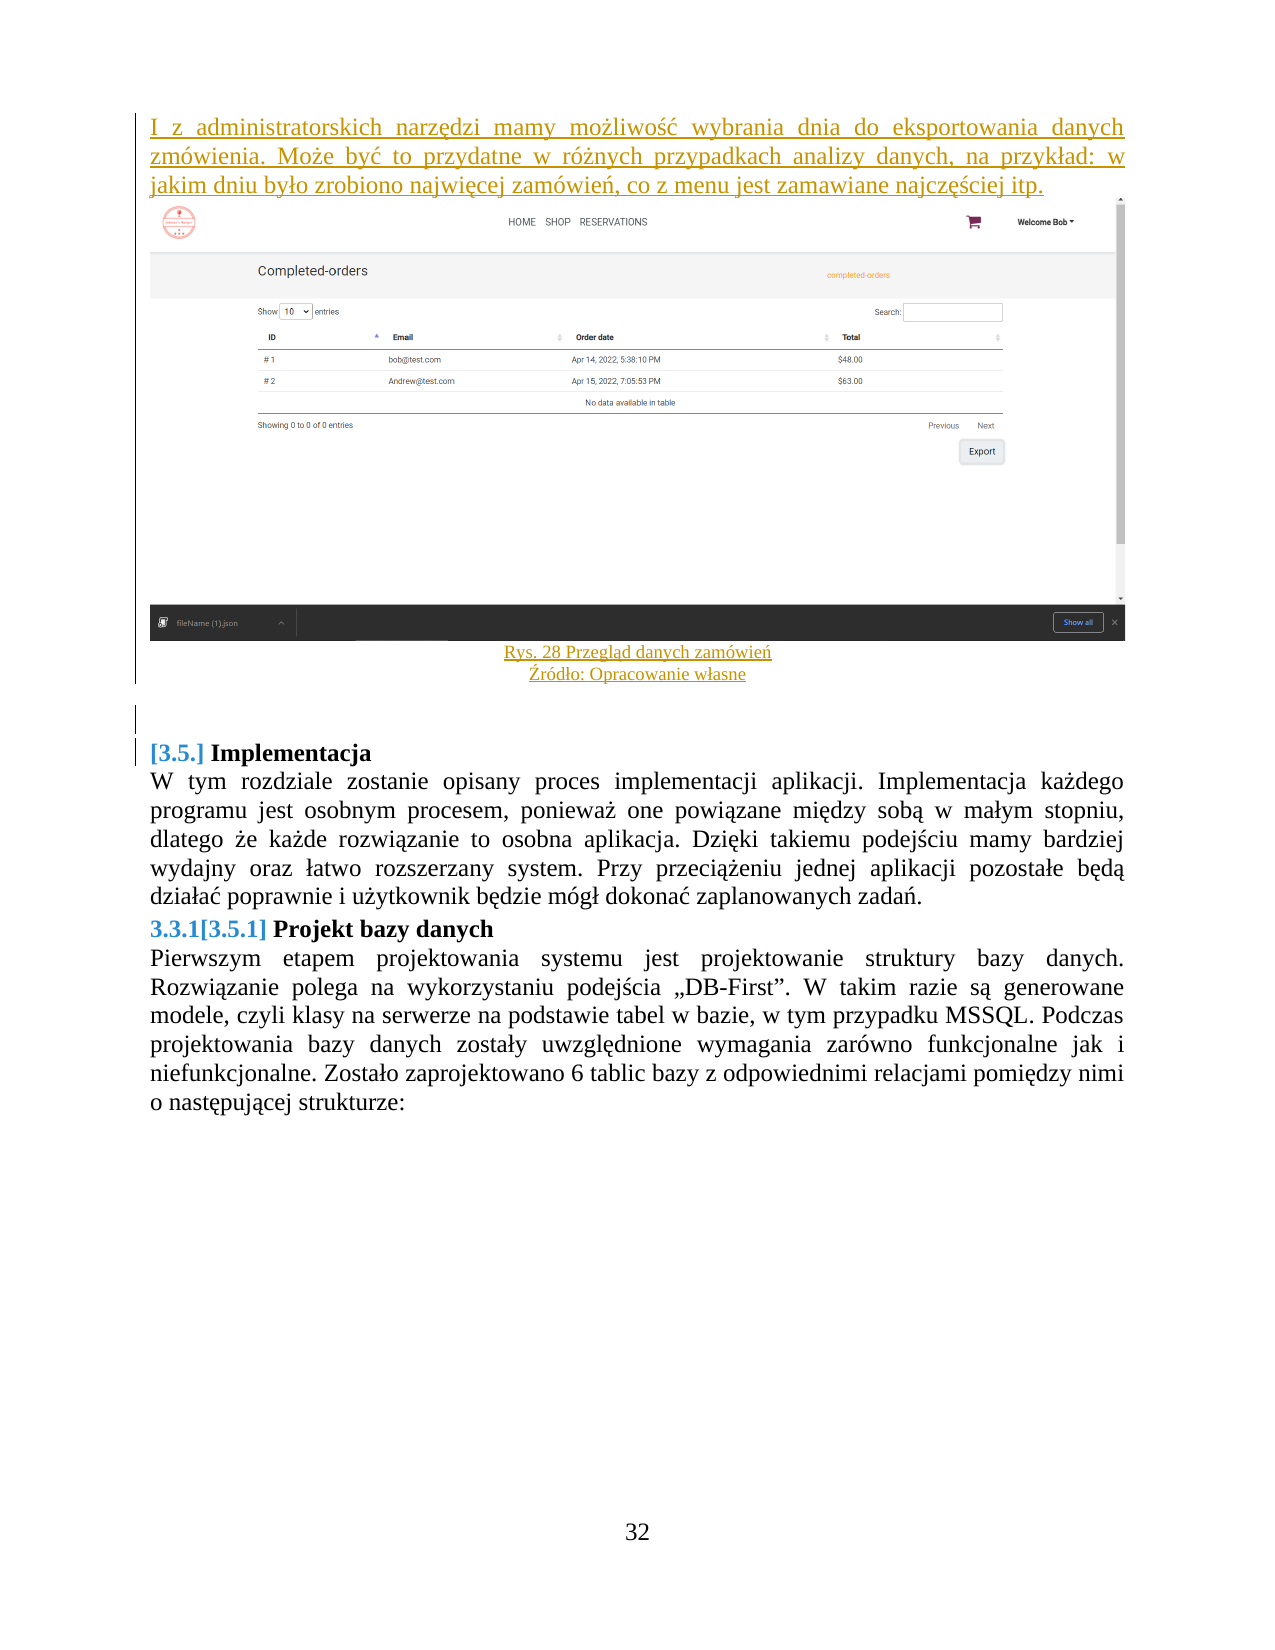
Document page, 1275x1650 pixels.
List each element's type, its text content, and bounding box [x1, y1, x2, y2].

subtitle Implementacja [150, 738, 1125, 766]
text W tym rozdziale zostanie opisany proces implementacji aplikacji. Implementacja każdego programu jest osobnym procesem, ponieważ one powiązane między sobą w małym stopniu, dlatego że każde rozwiązanie to osobna aplikacja. Dzięki takiemu podejściu mamy bardziej wydajny oraz łatwo rozszerzany system. Przy przeciążeniu jednej aplikacji pozostałe będą działać poprawnie i użytkownik będzie mógł dokonać zaplanowanych zadań. [150, 766, 1125, 910]
text Pierwszym etapem projektowania systemu jest projektowanie struktury bazy danych. Rozwiązanie polega na wykorzystaniu podejścia „DB-First”. W takim razie są generowane modele, czyli klasy na serwerze na podstawie tabel w bazie, w tym przypadku MSSQL. Podczas projektowania bazy danych zostały uwzględnione wymagania zarówno funkcjonalne jak i niefunkcjonalne. Zostało zaprojektowano 6 tablic bazy z odpowiednimi relacjami pomiędzy nimi o następującej strukturze: [150, 943, 1125, 1116]
picture [150, 198, 1125, 641]
subtitle Projekt bazy danych [150, 914, 1125, 943]
